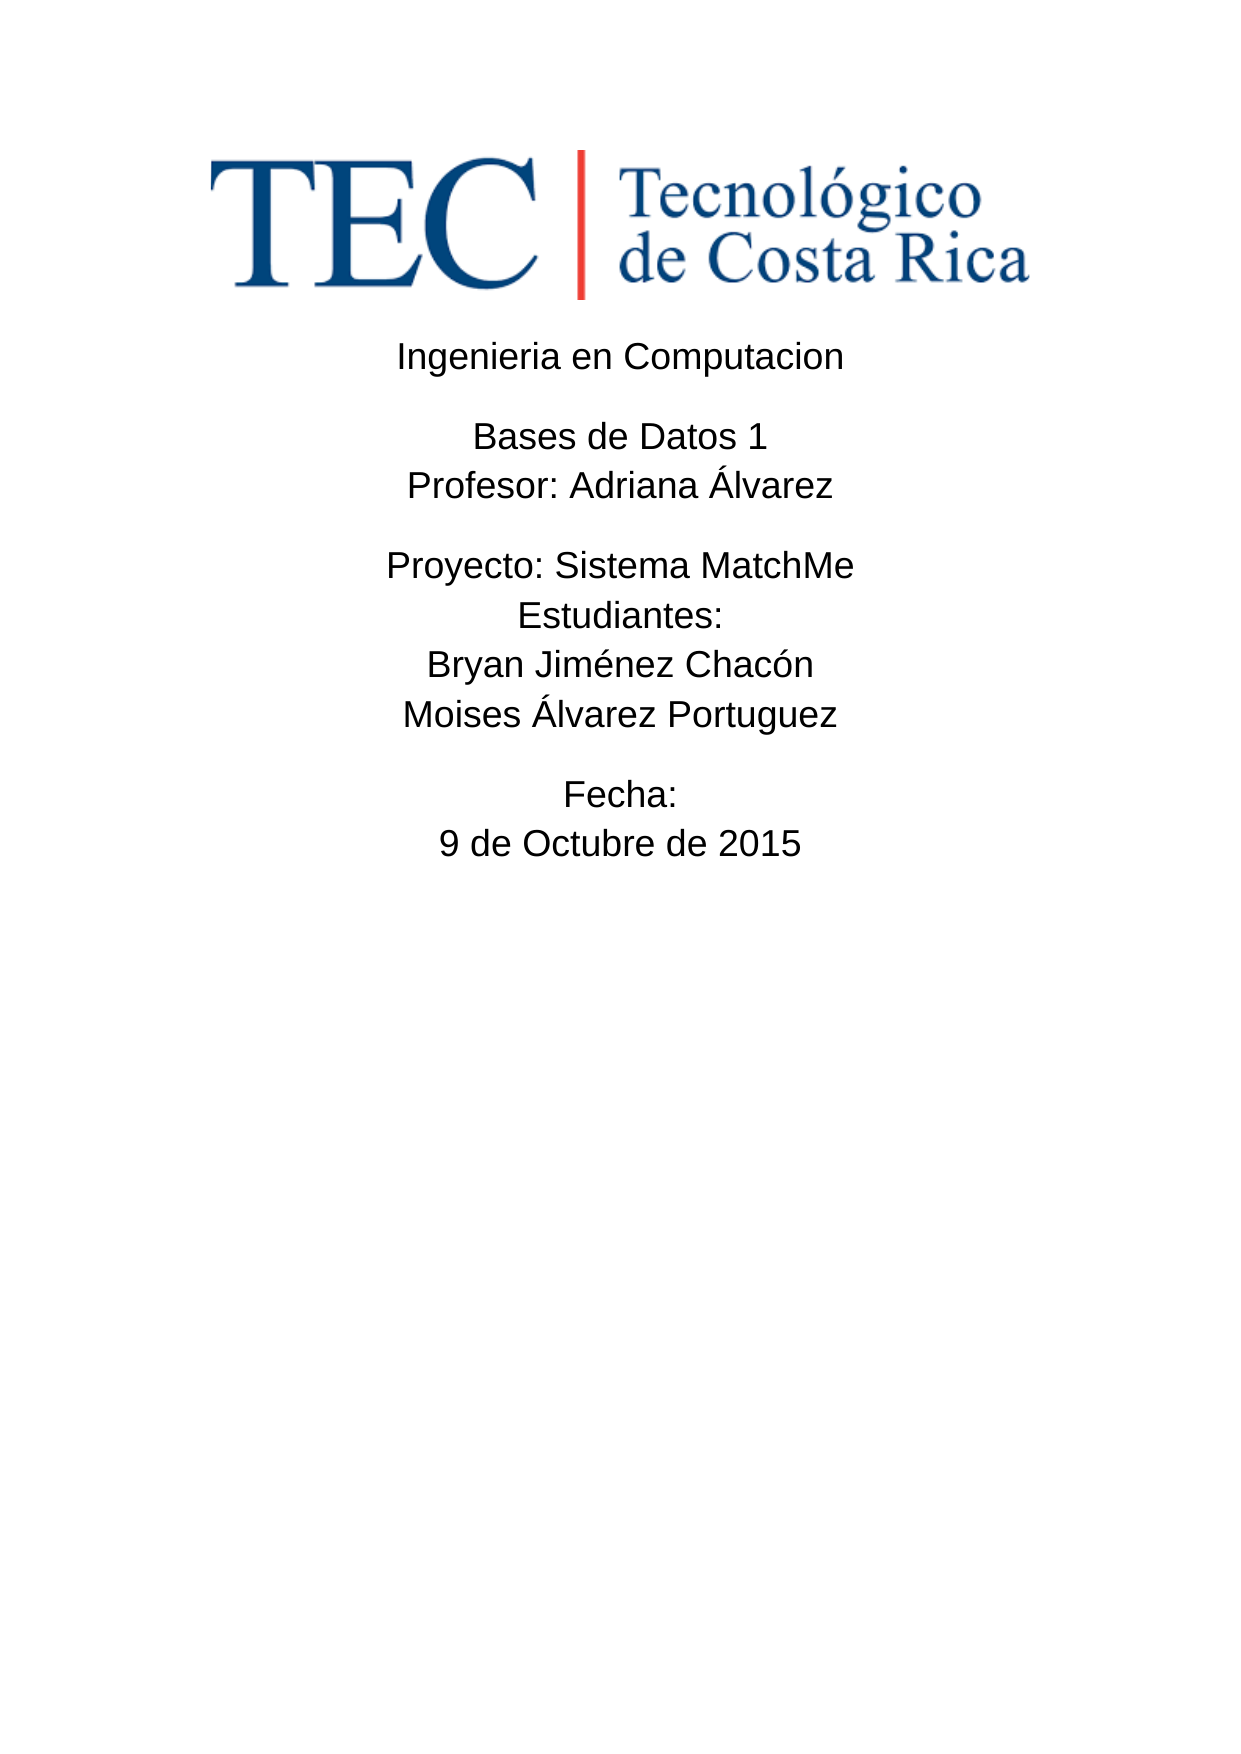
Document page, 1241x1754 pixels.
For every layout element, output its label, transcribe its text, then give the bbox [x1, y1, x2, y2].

picture [210, 150, 1030, 300]
text Moises Álvarez Portuguez [150, 692, 1090, 735]
text Bryan Jiménez Chacón [150, 642, 1090, 686]
text Profesor: Adriana Álvarez [150, 463, 1090, 507]
text Fecha: [150, 772, 1090, 815]
text Bases de Datos 1 [150, 414, 1090, 457]
text Estudiantes: [150, 593, 1090, 636]
text Ingenieria en Computacion [150, 334, 1090, 377]
text 9 de Octubre de 2015 [150, 821, 1090, 864]
text Proyecto: Sistema MatchMe [150, 543, 1090, 586]
